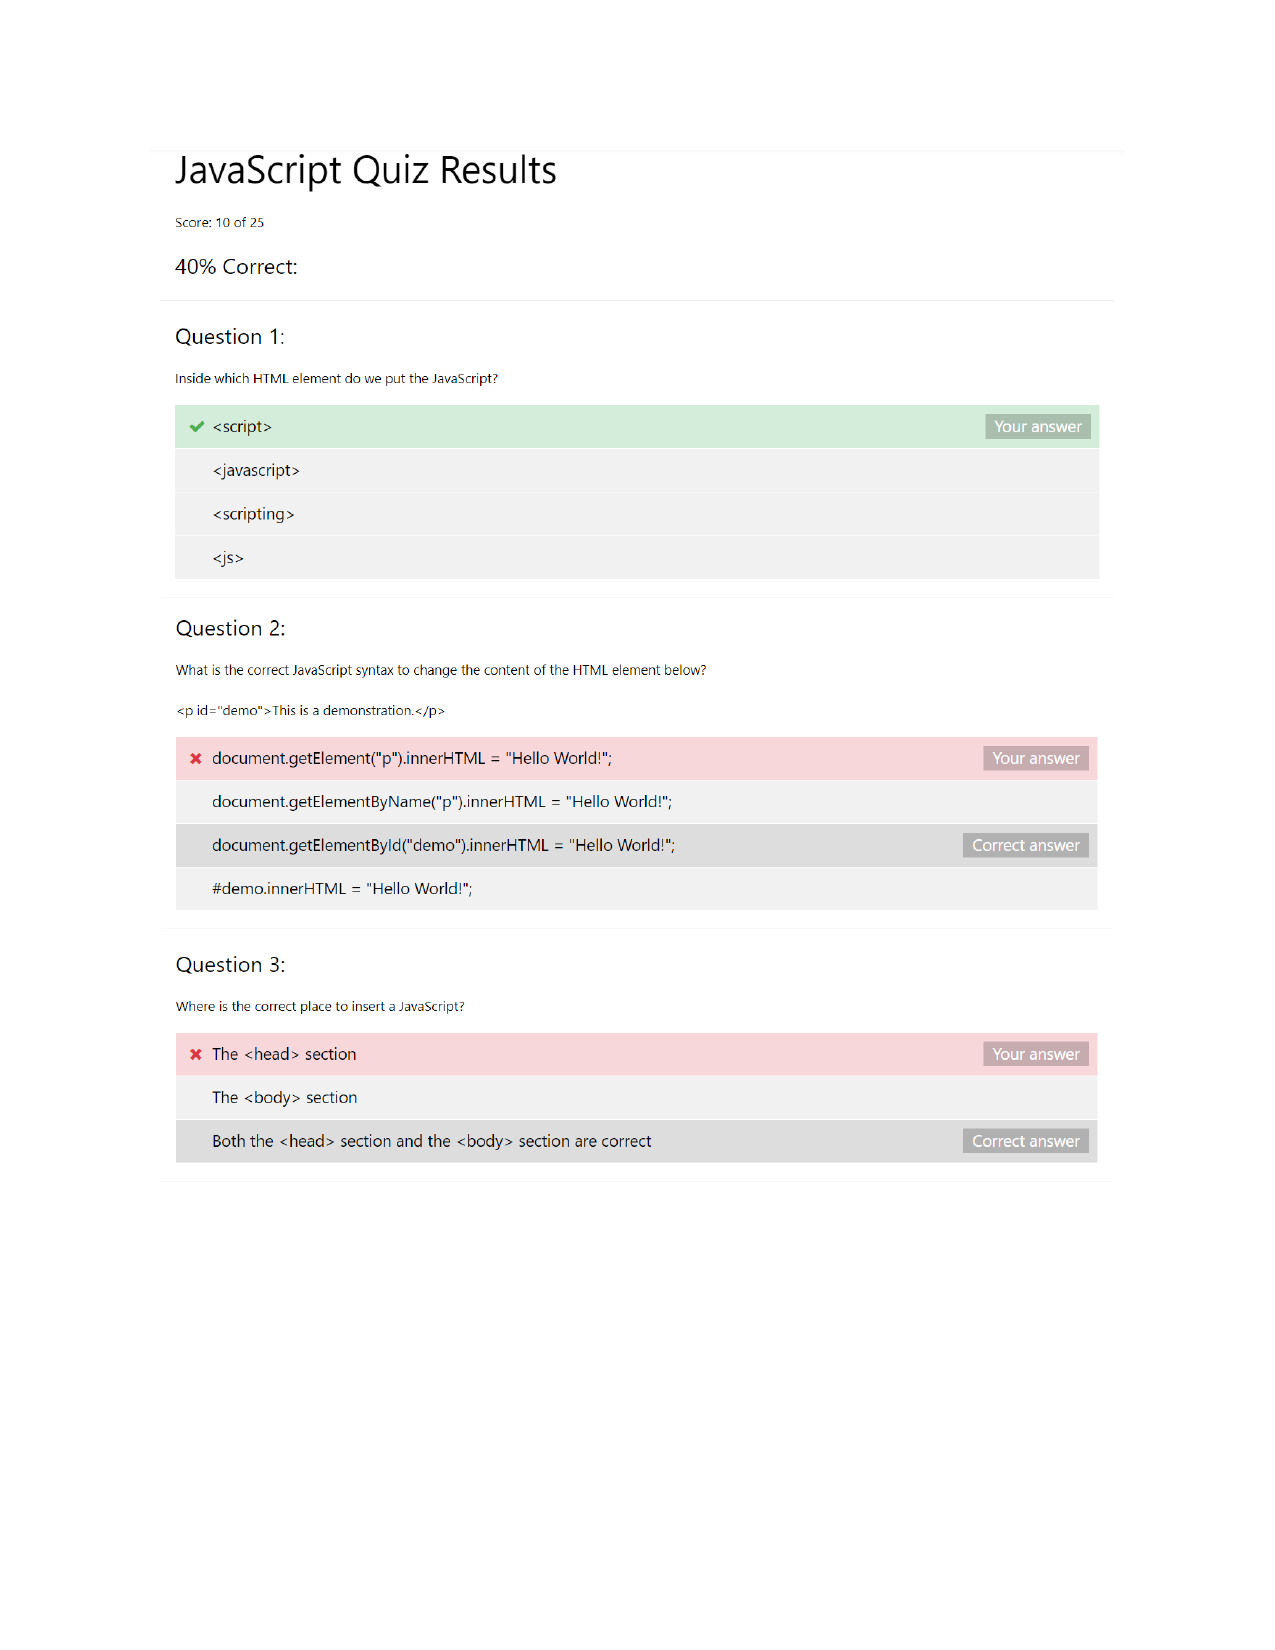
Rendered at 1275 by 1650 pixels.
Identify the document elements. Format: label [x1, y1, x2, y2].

picture [150, 604, 1125, 1184]
picture [150, 150, 1125, 603]
